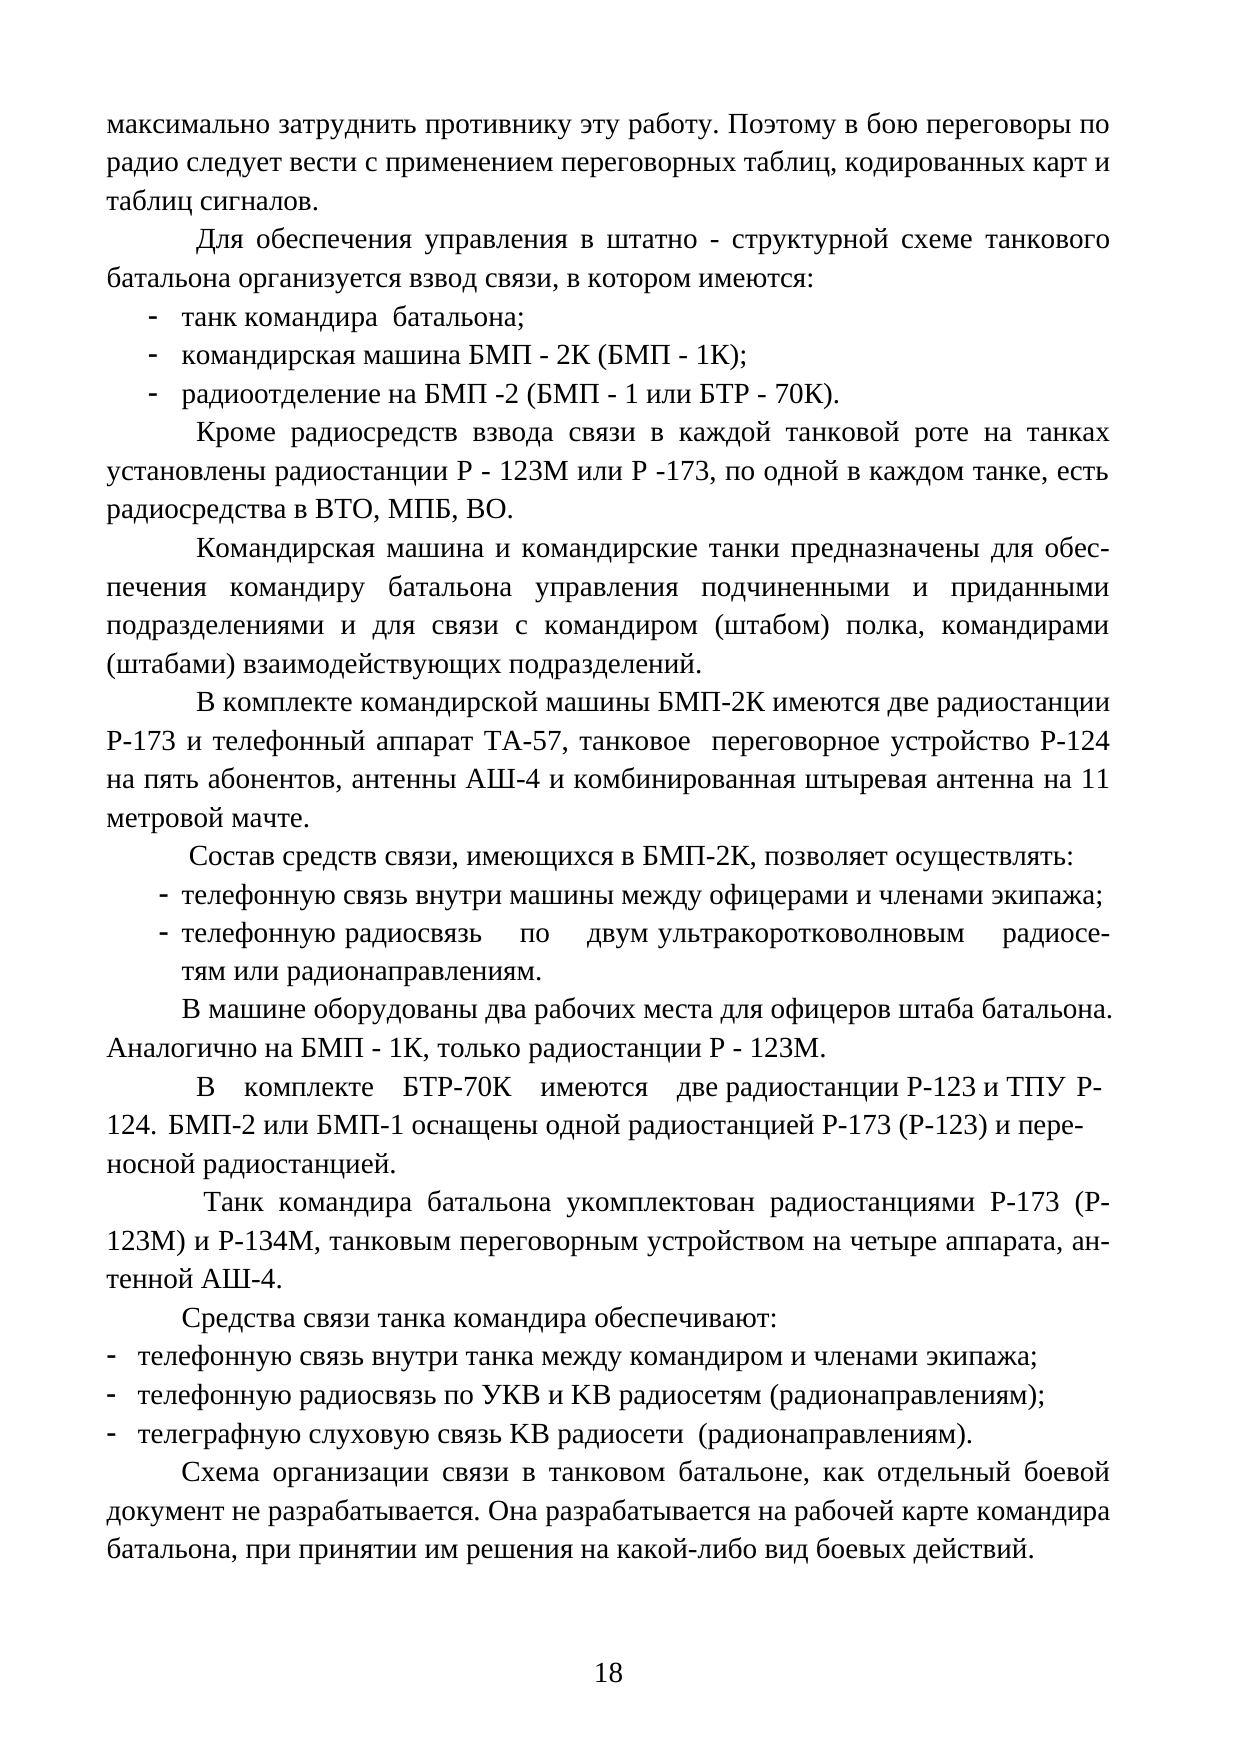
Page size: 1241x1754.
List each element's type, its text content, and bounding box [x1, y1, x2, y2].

list телефонную связь внутри машины между офицерами и членами экипажа; [158, 877, 1140, 911]
text Танк командира батальона укомплектован радиостанциями Р-173 (Р- 123М) и Р-134М, танковым переговорным устройством на четыре аппарата, ан- тенной АШ-4. [106, 1184, 1111, 1295]
list БМП-2 или БМП-1 оснащены одной радиостанцией Р-173 (Р-123) и пере- носной радиостанцией. [106, 1107, 1111, 1179]
text Командирская машина и командирские танки предназначены для обес- печения командиру батальона управления подчиненными и приданными подразделениями и для связи с командиром (штабом) полка, командирами (штабами) взаимодействующих подразделений. [106, 530, 1111, 679]
text Схема организации связи в танковом батальоне, как отдельный боевой документ не разрабатывается. Она разрабатывается на рабочей карте командира батальона, при принятии им решения на какой-либо вид боевых действий. [106, 1454, 1111, 1565]
list танк командира батальона; [148, 299, 1140, 332]
list телефонную радиосвязь по УКВ и KB радиосетям (радионаправлениям); [106, 1377, 1140, 1411]
list телеграфную слуховую связь KB радиосети (радионаправлениям). [106, 1416, 1140, 1449]
text максимально затруднить противнику эту работу. Поэтому в бою переговоры по радио следует вести с применением переговорных таблиц, кодированных карт и таблиц сигналов. [106, 106, 1111, 217]
text Кроме радиосредств взвода связи в каждой танковой роте на танках установлены радиостанции Р - 123М или Р -173, по одной в каждом танке, есть радиосредства в ВТО, МПБ, ВО. [106, 414, 1111, 525]
list телефонную связь внутри танка между командиром и членами экипажа; [106, 1338, 1140, 1372]
list радиоотделение на БМП -2 (БМП - 1 или БТР - 70К). [148, 376, 1140, 409]
list телефонную радиосвязь по двум ультракоротковолновым радиосе- тям или радионаправлениям. [158, 916, 1111, 987]
text В комплекте командирской машины БМП-2К имеются две радиостанции Р-173 и телефонный аппарат ТА-57, танковое переговорное устройство Р-124 на пять абонентов, антенны АШ-4 и комбинированная штыревая антенна на 11 метровой мачте. [106, 684, 1111, 833]
text Аналогично на БМП - 1К, только радиостанции Р - 123М. [106, 1030, 1140, 1064]
list командирская машина БМП - 2К (БМП - 1К); [148, 337, 1140, 371]
text Средства связи танка командира обеспечивают: [181, 1300, 1140, 1333]
text Состав средств связи, имеющихся в БМП-2К, позволяет осуществлять: [188, 838, 1140, 872]
text В машине оборудованы два рабочих места для офицеров штаба батальона. [181, 991, 1140, 1025]
text Для обеспечения управления в штатно - структурной схеме танкового батальона организуется взвод связи, в котором имеются: [106, 222, 1111, 294]
text В комплекте БТР-70К имеются две радиостанции Р-123 и ТПУ Р- [196, 1069, 1140, 1102]
